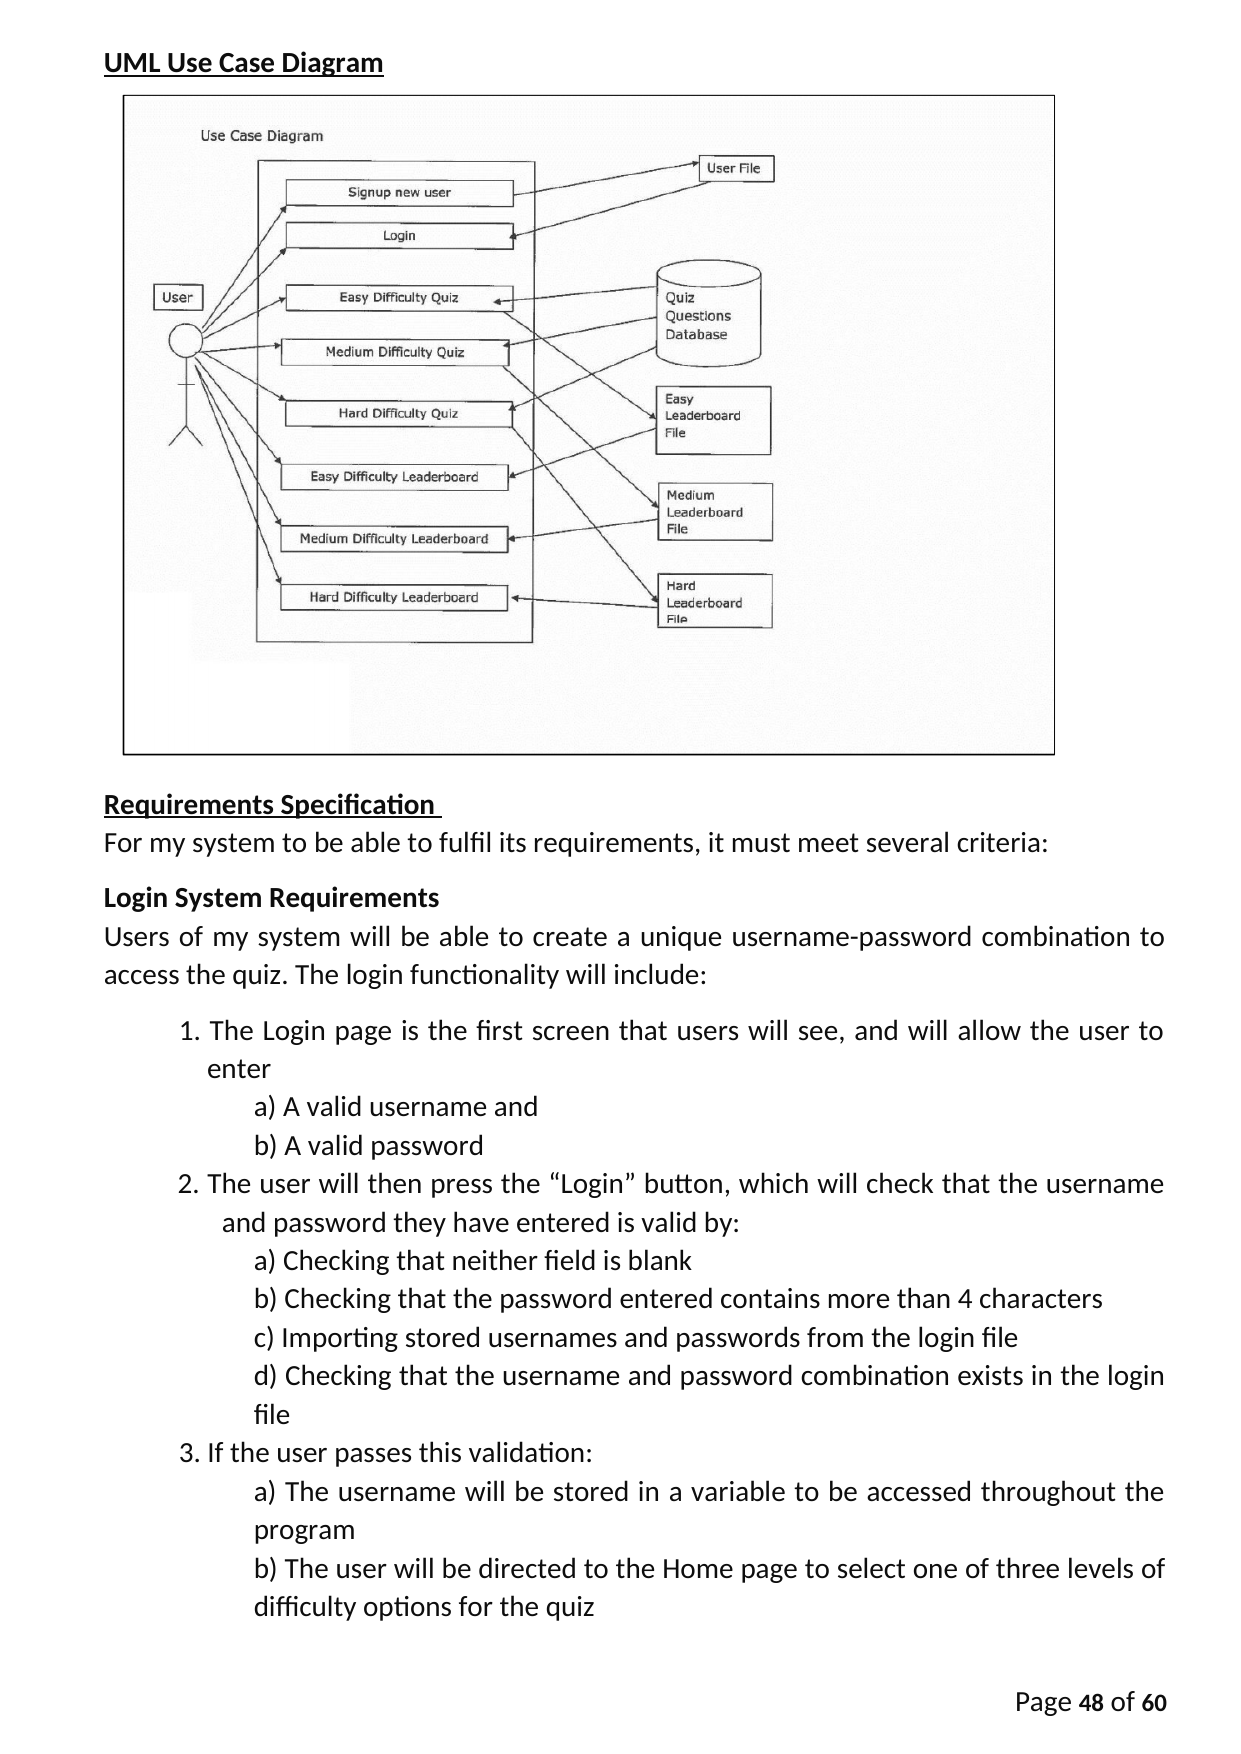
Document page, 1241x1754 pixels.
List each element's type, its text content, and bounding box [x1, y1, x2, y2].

picture [103, 82, 1068, 767]
text UML Use Case Diagram [103, 44, 1167, 80]
text a) Checking that neither field is blank [253, 1242, 1167, 1278]
text Requirements Specification [103, 786, 1167, 822]
text b) A valid password [253, 1127, 1167, 1162]
text Login System Requirements [103, 879, 1167, 915]
text a) The username will be stored in a variable to be accessed throughout the program [253, 1473, 1167, 1547]
text c) Importing stored usernames and passwords from the login file [253, 1319, 1167, 1355]
text a) A valid username and [253, 1088, 1167, 1124]
text For my system to be able to fulfil its requirements, it must meet several criteria: [103, 824, 1167, 860]
text b) The user will be directed to the Home page to select one of three levels of difficulty options for the quiz [253, 1550, 1167, 1624]
text Users of my system will be able to create a unique username-password combination to access the quiz. The login functionality will include: [103, 918, 1167, 992]
text d) Checking that the username and password combination exists in the login file [253, 1357, 1167, 1432]
text 3. If the user passes this validation: [178, 1434, 1167, 1470]
text b) Checking that the password entered contains more than 4 characters [253, 1281, 1167, 1316]
text 2. The user will then press the “Login” button, which will check that the username and password they have entered is valid by: [177, 1165, 1167, 1239]
text 1. The Login page is the first screen that users will see, and will allow the user to enter [178, 1012, 1167, 1086]
